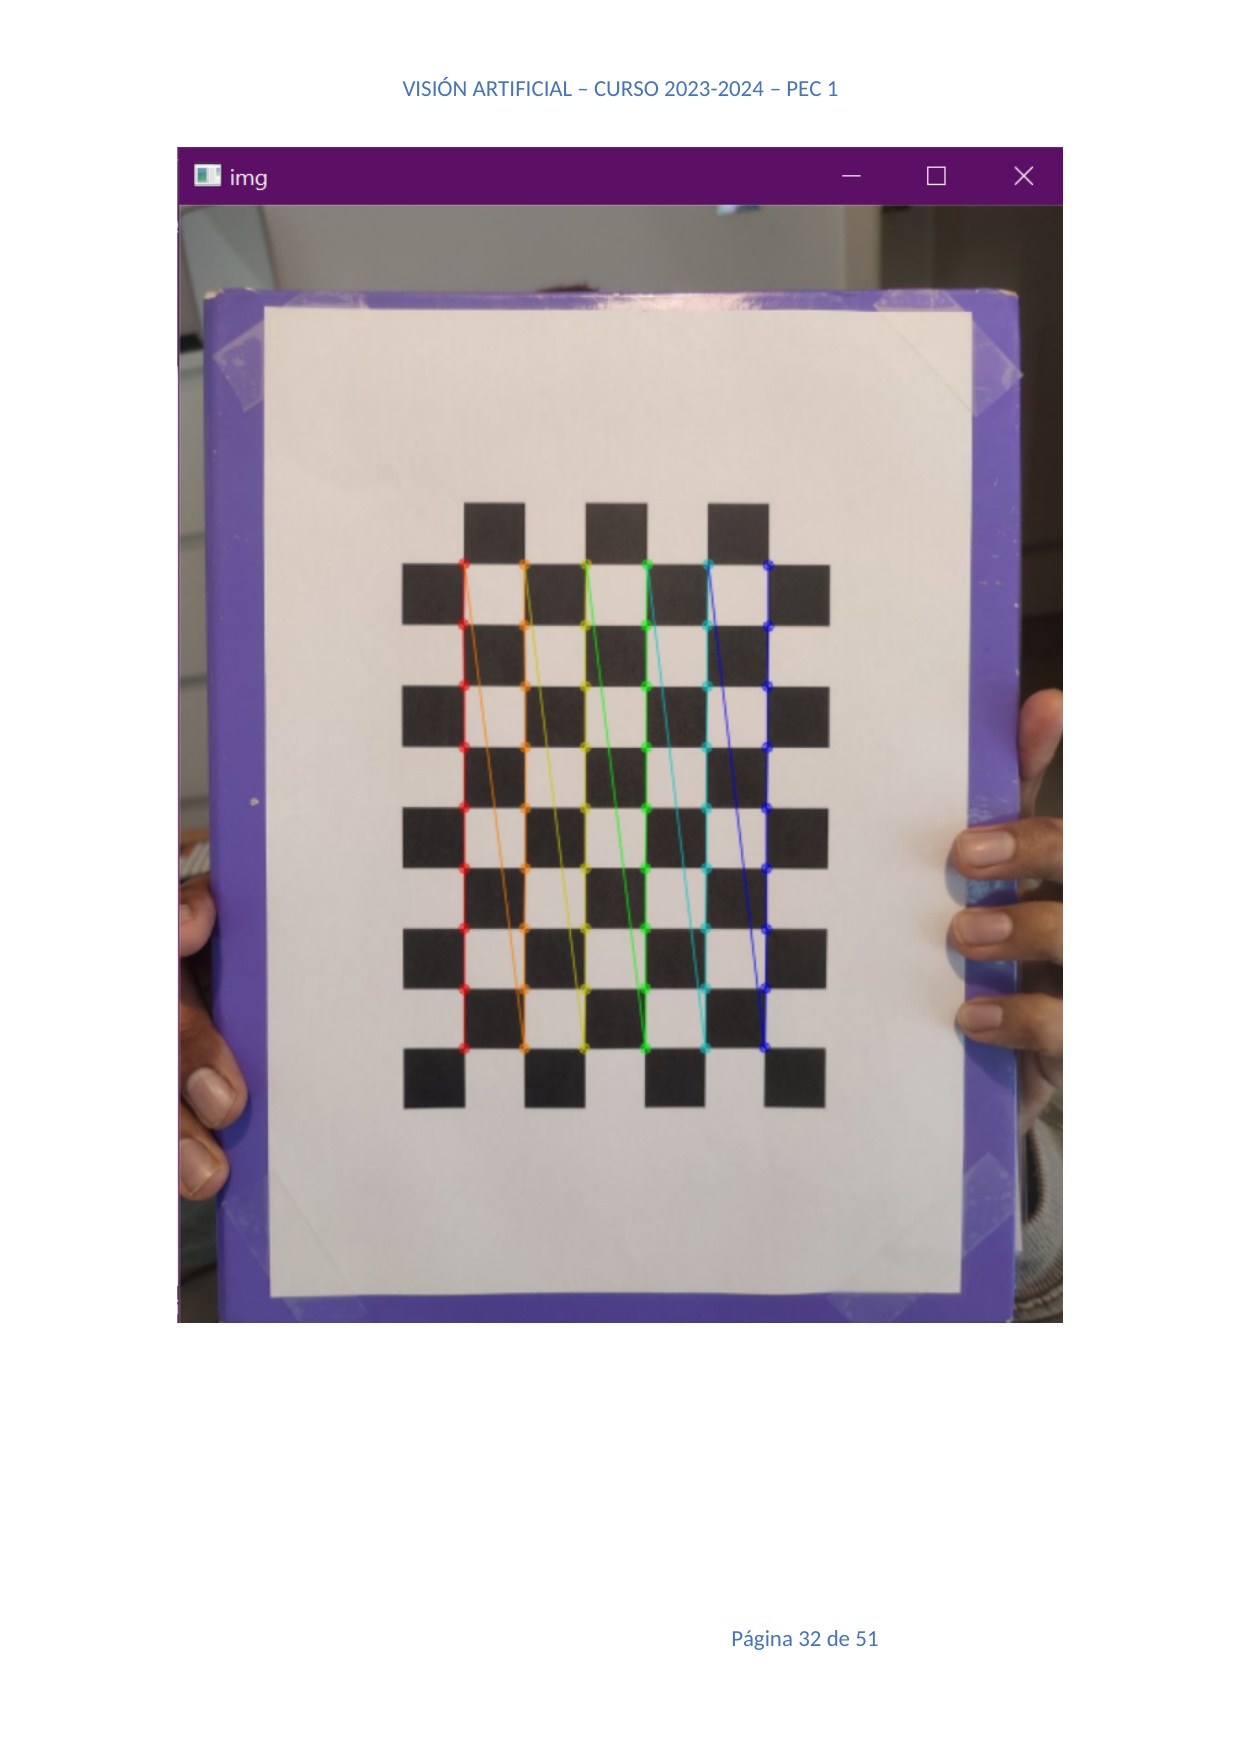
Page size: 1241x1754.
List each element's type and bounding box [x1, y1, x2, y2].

picture [177, 147, 1063, 1323]
